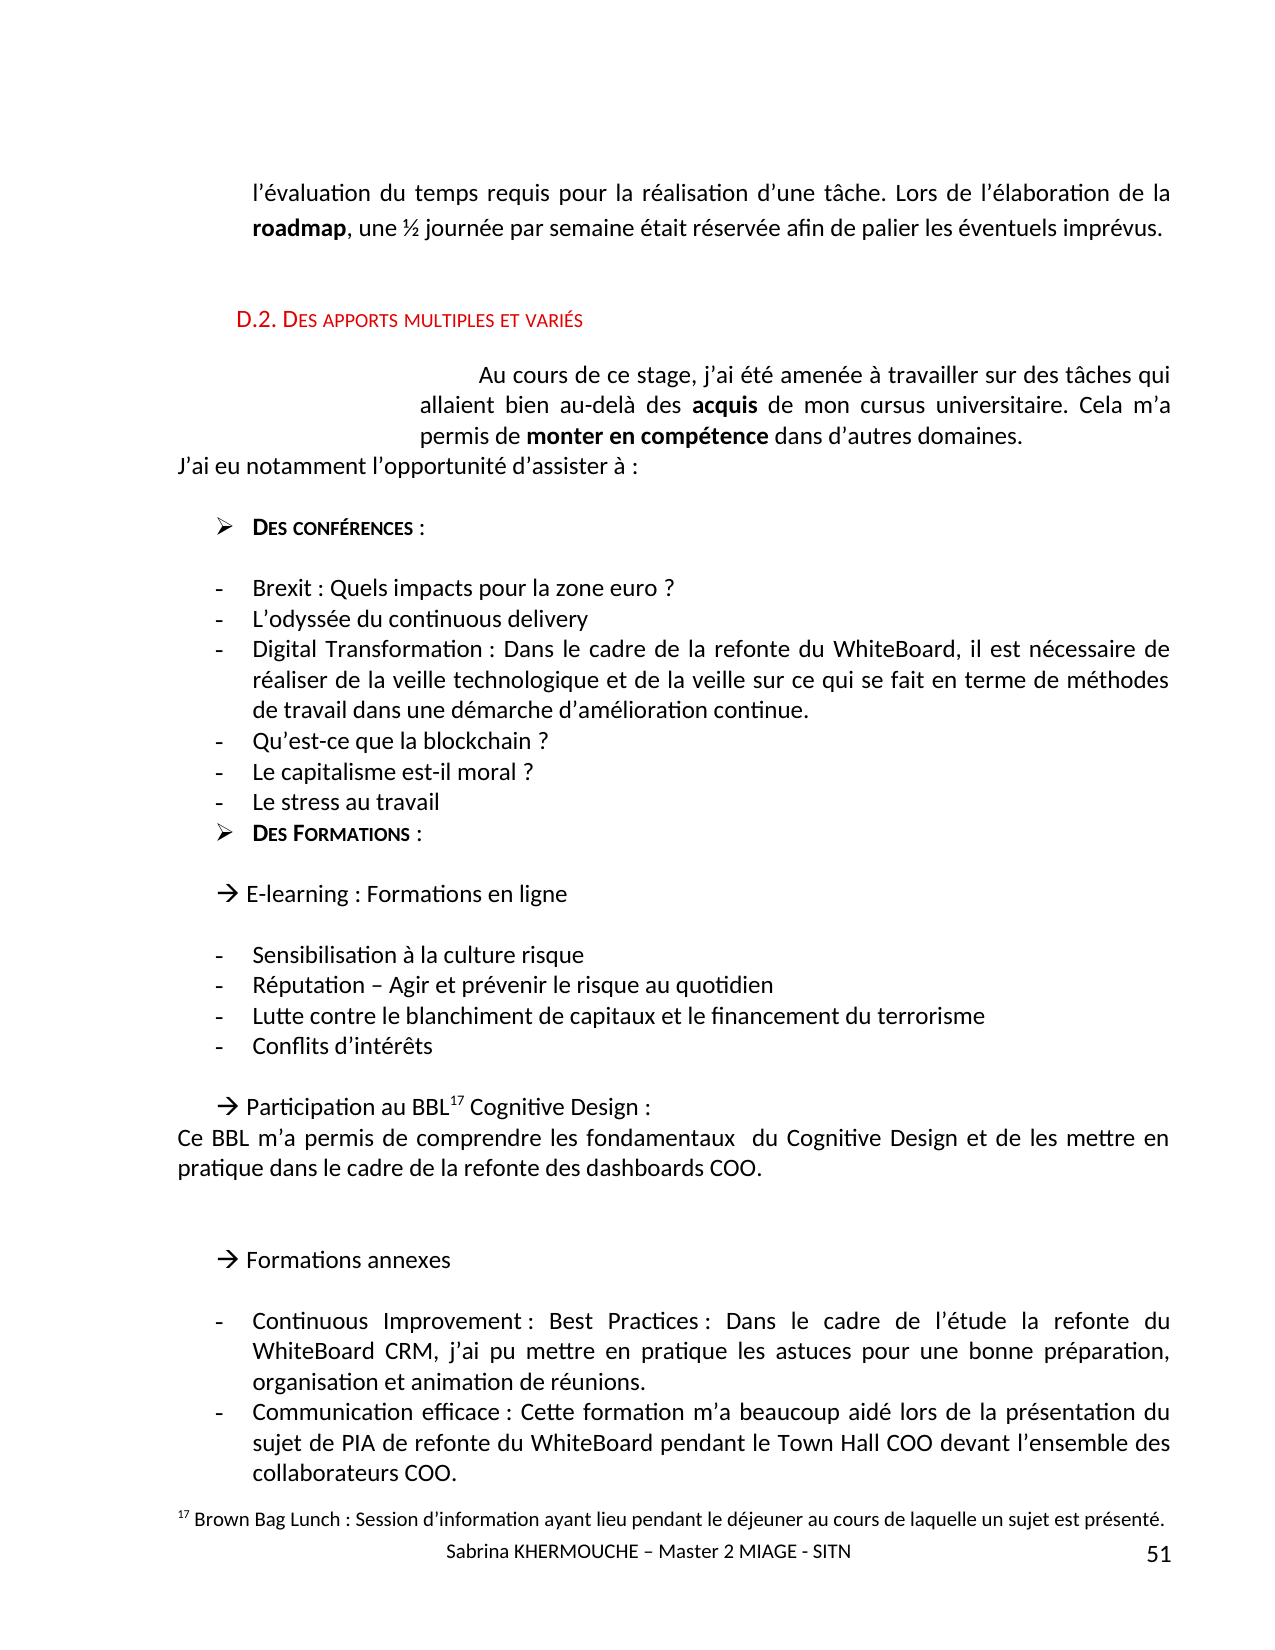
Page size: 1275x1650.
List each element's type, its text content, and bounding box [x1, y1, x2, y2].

list Sensibilisation à la culture risque [215, 939, 1172, 969]
text Au cours de ce stage, j’ai été amenée à travailler sur des tâches qui allaient bien au-delà des acquis de mon cursus universitaire. Cela m’a permis de monter en compétence dans d’autres domaines. [419, 359, 1172, 450]
list Qu’est-ce que la blockchain ? [215, 725, 1172, 756]
text E-learning : Formations en ligne [216, 878, 1172, 908]
list L’odyssée du continuous delivery [215, 603, 1172, 633]
text Participation au BBL Cognitive Design : [216, 1091, 1172, 1122]
text Ce BBL m’a permis de comprendre les fondamentaux du Cognitive Design et de les mettre en pratique dans le cadre de la refonte des dashboards COO. [177, 1122, 1172, 1183]
list Continuous Improvement : Best Practices : Dans le cadre de l’étude la refonte du WhiteBoard CRM, j’ai pu mettre en pratique les astuces pour une bonne préparation, organisation et animation de réunions. [215, 1305, 1172, 1397]
list Réputation – Agir et prévenir le risque au quotidien [215, 969, 1172, 1000]
list Des Formations : [215, 817, 1172, 847]
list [215, 177, 1172, 243]
list Le capitalisme est-il moral ? [215, 756, 1172, 786]
list Digital Transformation : Dans le cadre de la refonte du WhiteBoard, il est nécessaire de réaliser de la veille technologique et de la veille sur ce qui se fait en terme de méthodes de travail dans une démarche d’amélioration continue. [215, 633, 1172, 725]
text Formations annexes [216, 1244, 1172, 1274]
list D.2. Des apports multiples et variés [236, 303, 1172, 333]
text J’ai eu notamment l’opportunité d’assister à : [177, 450, 1172, 481]
list Des conférences : [215, 511, 1172, 542]
list Brexit : Quels impacts pour la zone euro ? [215, 572, 1172, 603]
list Conflits d’intérêts [215, 1030, 1172, 1061]
list Le stress au travail [215, 786, 1172, 817]
list Communication efficace : Cette formation m’a beaucoup aidé lors de la présentation du sujet de PIA de refonte du WhiteBoard pendant le Town Hall COO devant l’ensemble des collaborateurs COO. [215, 1397, 1172, 1488]
list Lutte contre le blanchiment de capitaux et le financement du terrorisme [215, 1000, 1172, 1030]
